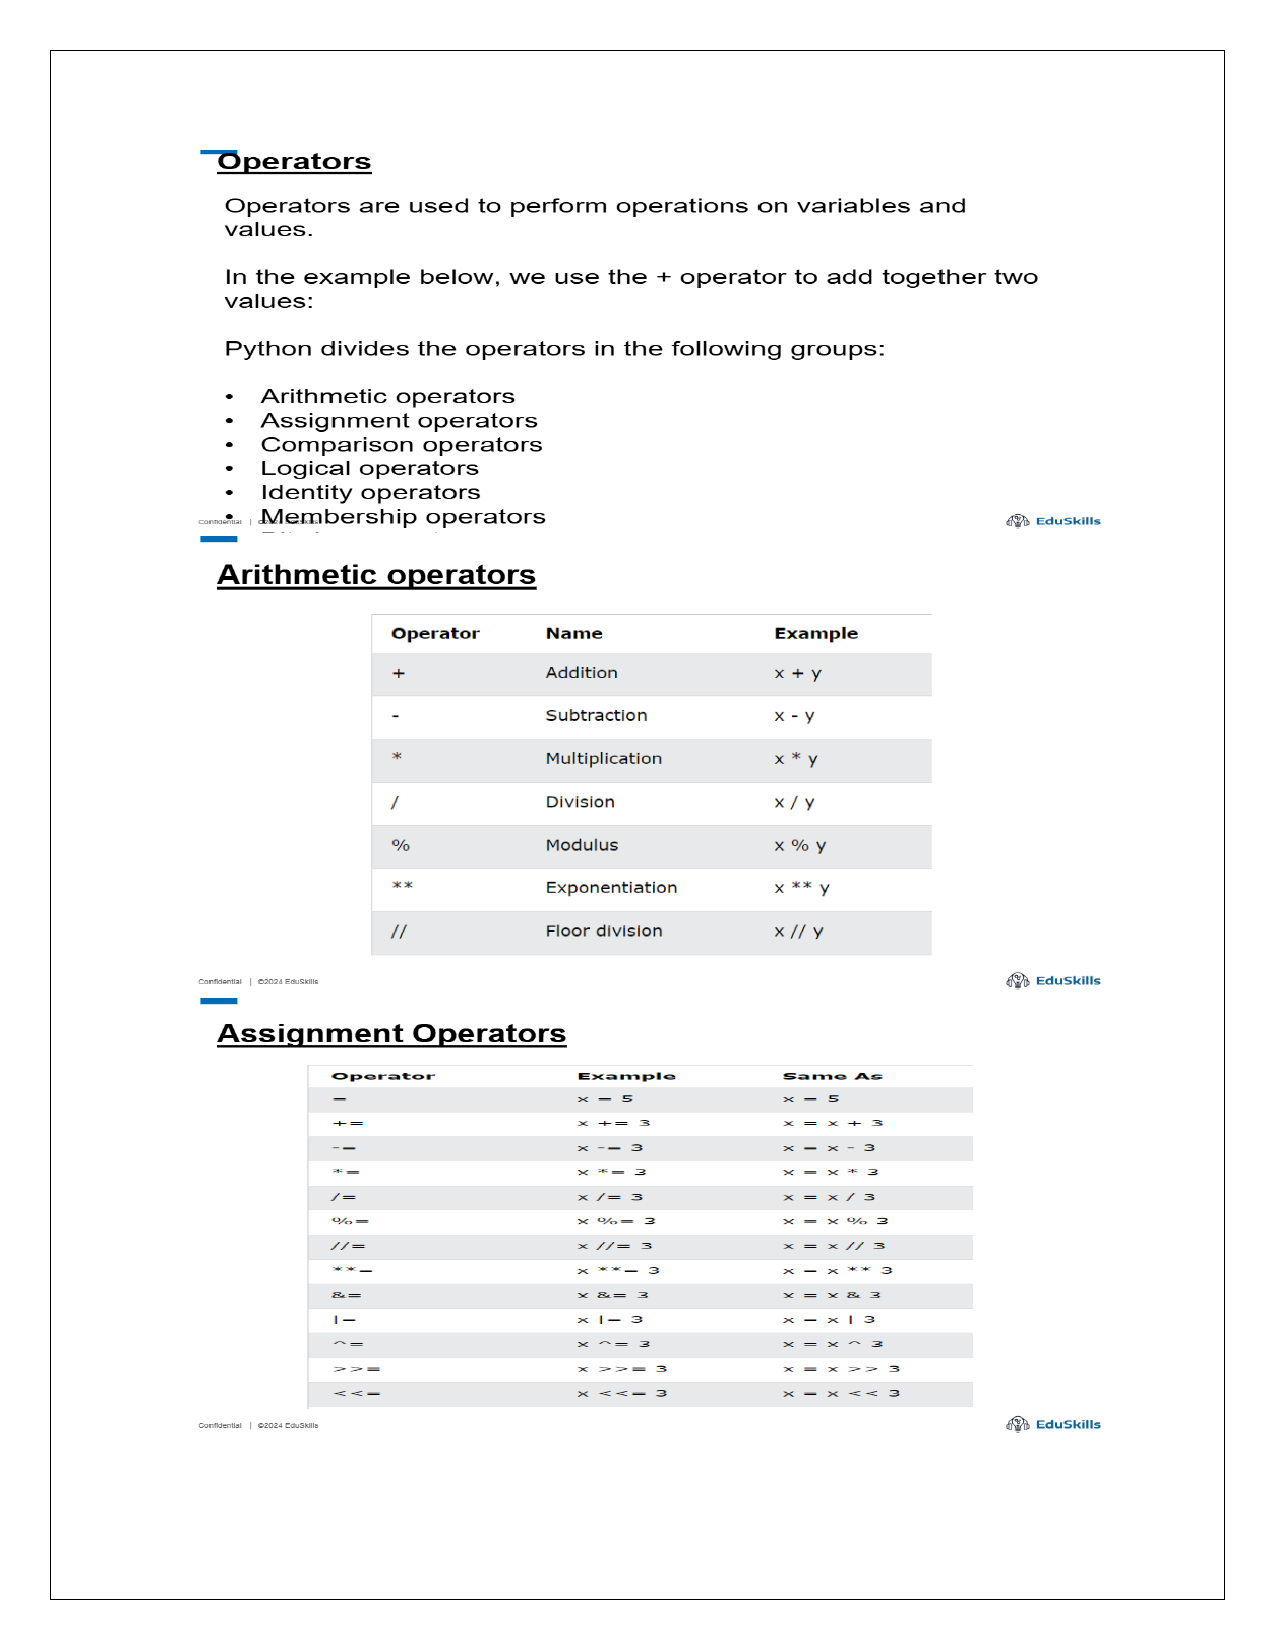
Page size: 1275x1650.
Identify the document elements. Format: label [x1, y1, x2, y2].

picture [150, 998, 1126, 1438]
picture [150, 150, 1126, 533]
picture [150, 536, 1126, 995]
